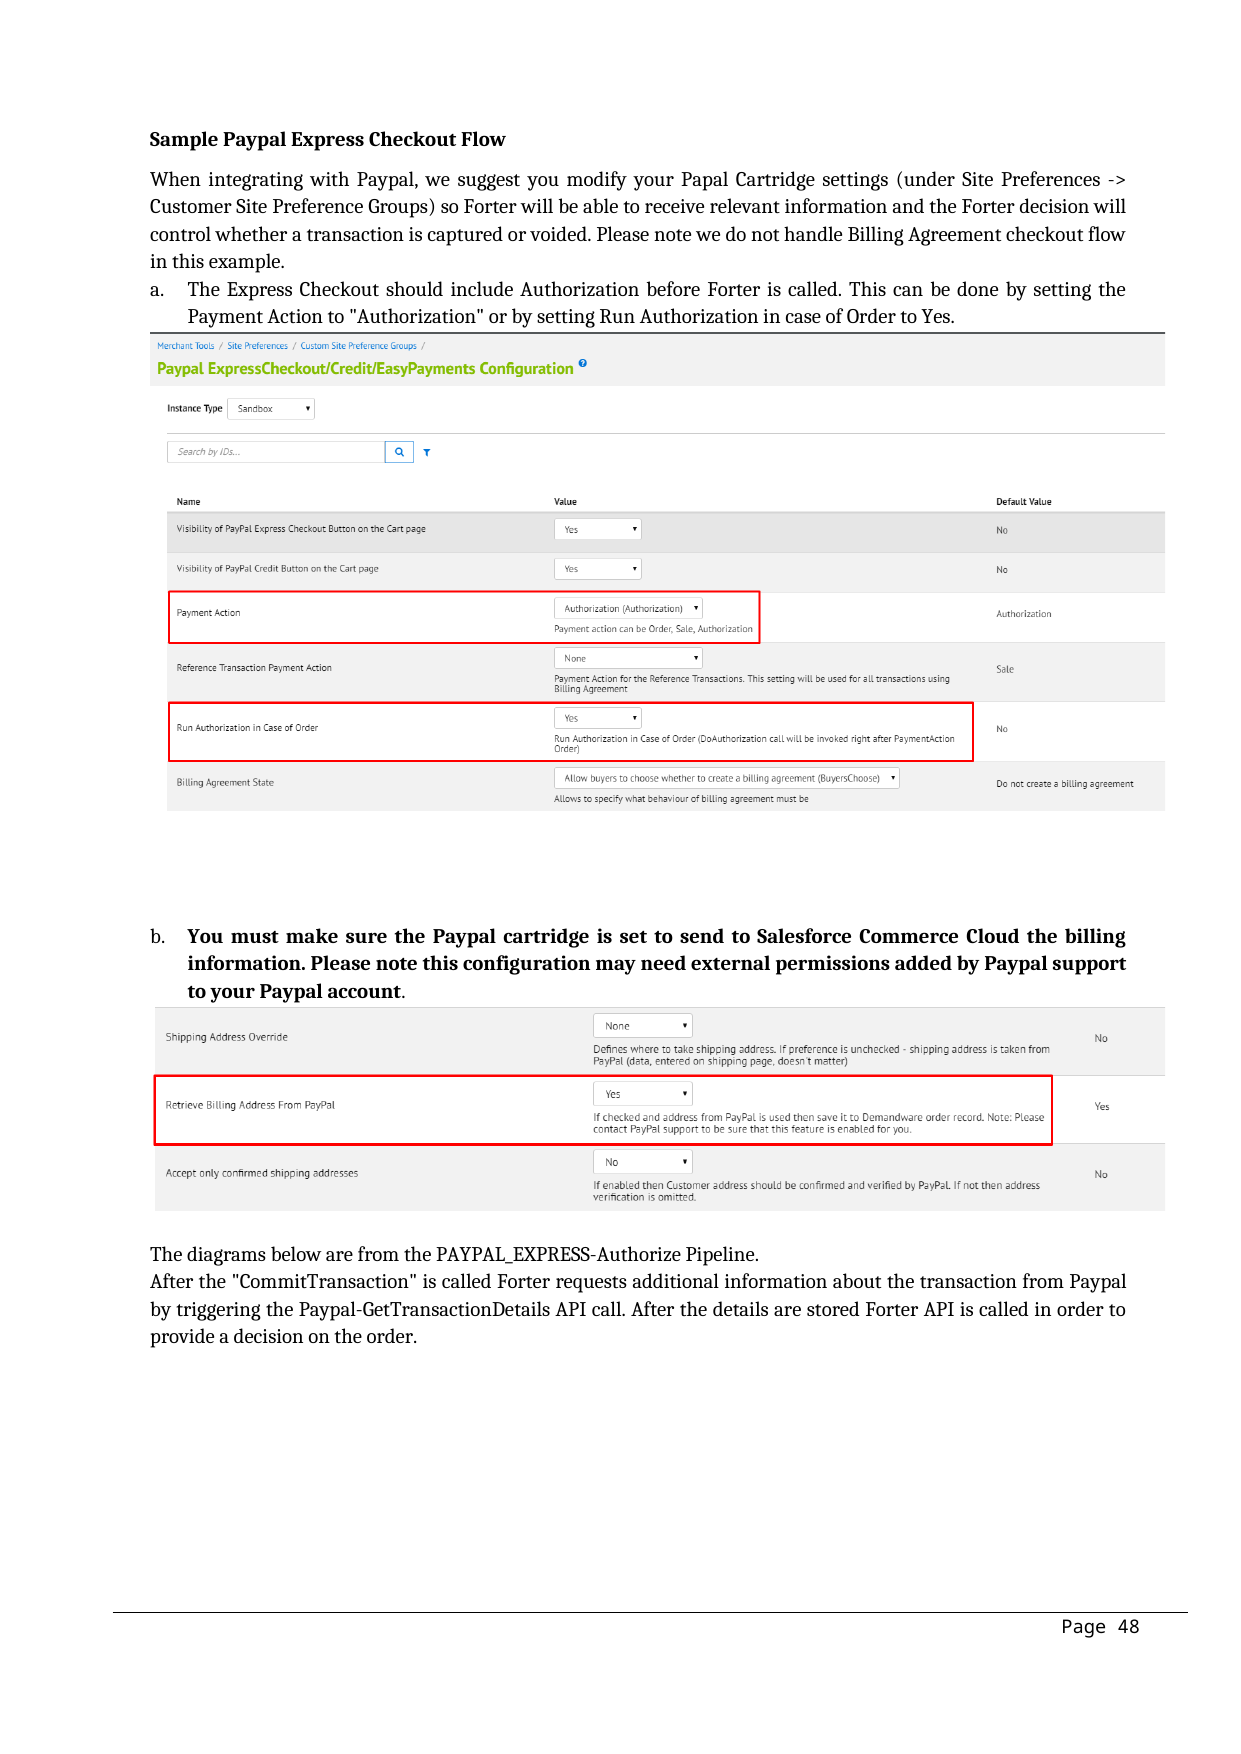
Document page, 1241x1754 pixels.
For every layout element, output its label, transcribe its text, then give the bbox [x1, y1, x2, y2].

list When integrating with Paypal, we suggest you modify your Papal Cartridge settings (under Site Preferences -> Customer Site Preference Groups) so Forter will be able to receive relevant information and the Forter decision will control whether a transaction is captured or voided. Please note we do not handle Billing Agreement checkout flow in this example. [150, 168, 1128, 274]
list After the "CommitTransaction" is called Forter requests additional information about the transaction from Paypal by triggering the Paypal-GetTransactionDetails API call. After the details are stored Forter API is called in order to provide a decision on the order. [150, 1270, 1128, 1349]
picture [150, 332, 1166, 811]
picture [150, 1006, 1166, 1211]
text Sample Paypal Express Checkout Flow [150, 128, 1128, 152]
list The diagrams below are from the PAYPAL_EXPRESS-Authorize Pipeline. [150, 1242, 1128, 1266]
list The Express Checkout should include Authorization before Forter is called. This can be done by setting the Payment Action to "Authorization" or by setting Run Authorization in case of Order to Yes. [150, 278, 1128, 329]
list You must make sure the Paypal cartridge is set to send to Salesforce Commerce Cloud the billing information. Please note this configuration may need external permissions added by Paypal support to your Paypal account. [150, 924, 1128, 1003]
